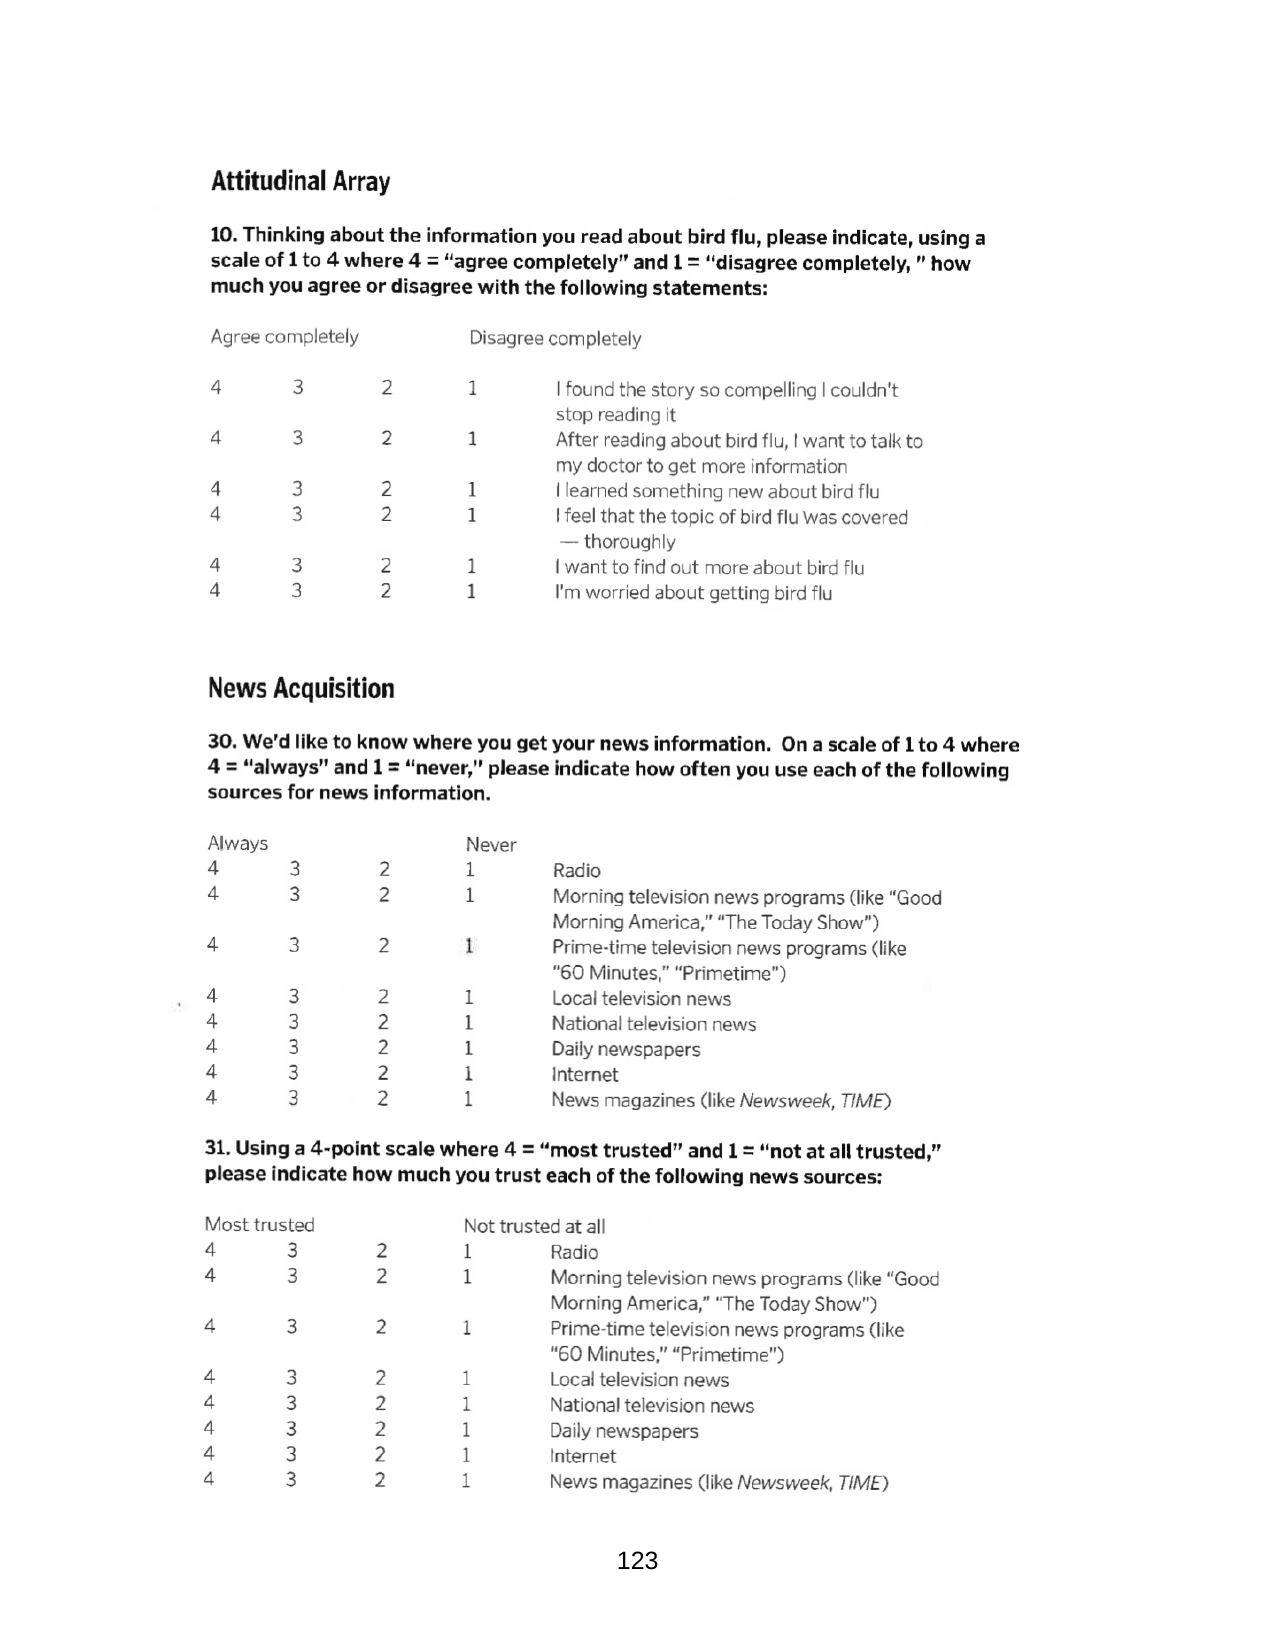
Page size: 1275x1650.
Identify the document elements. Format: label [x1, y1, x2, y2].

picture [150, 150, 1046, 1500]
